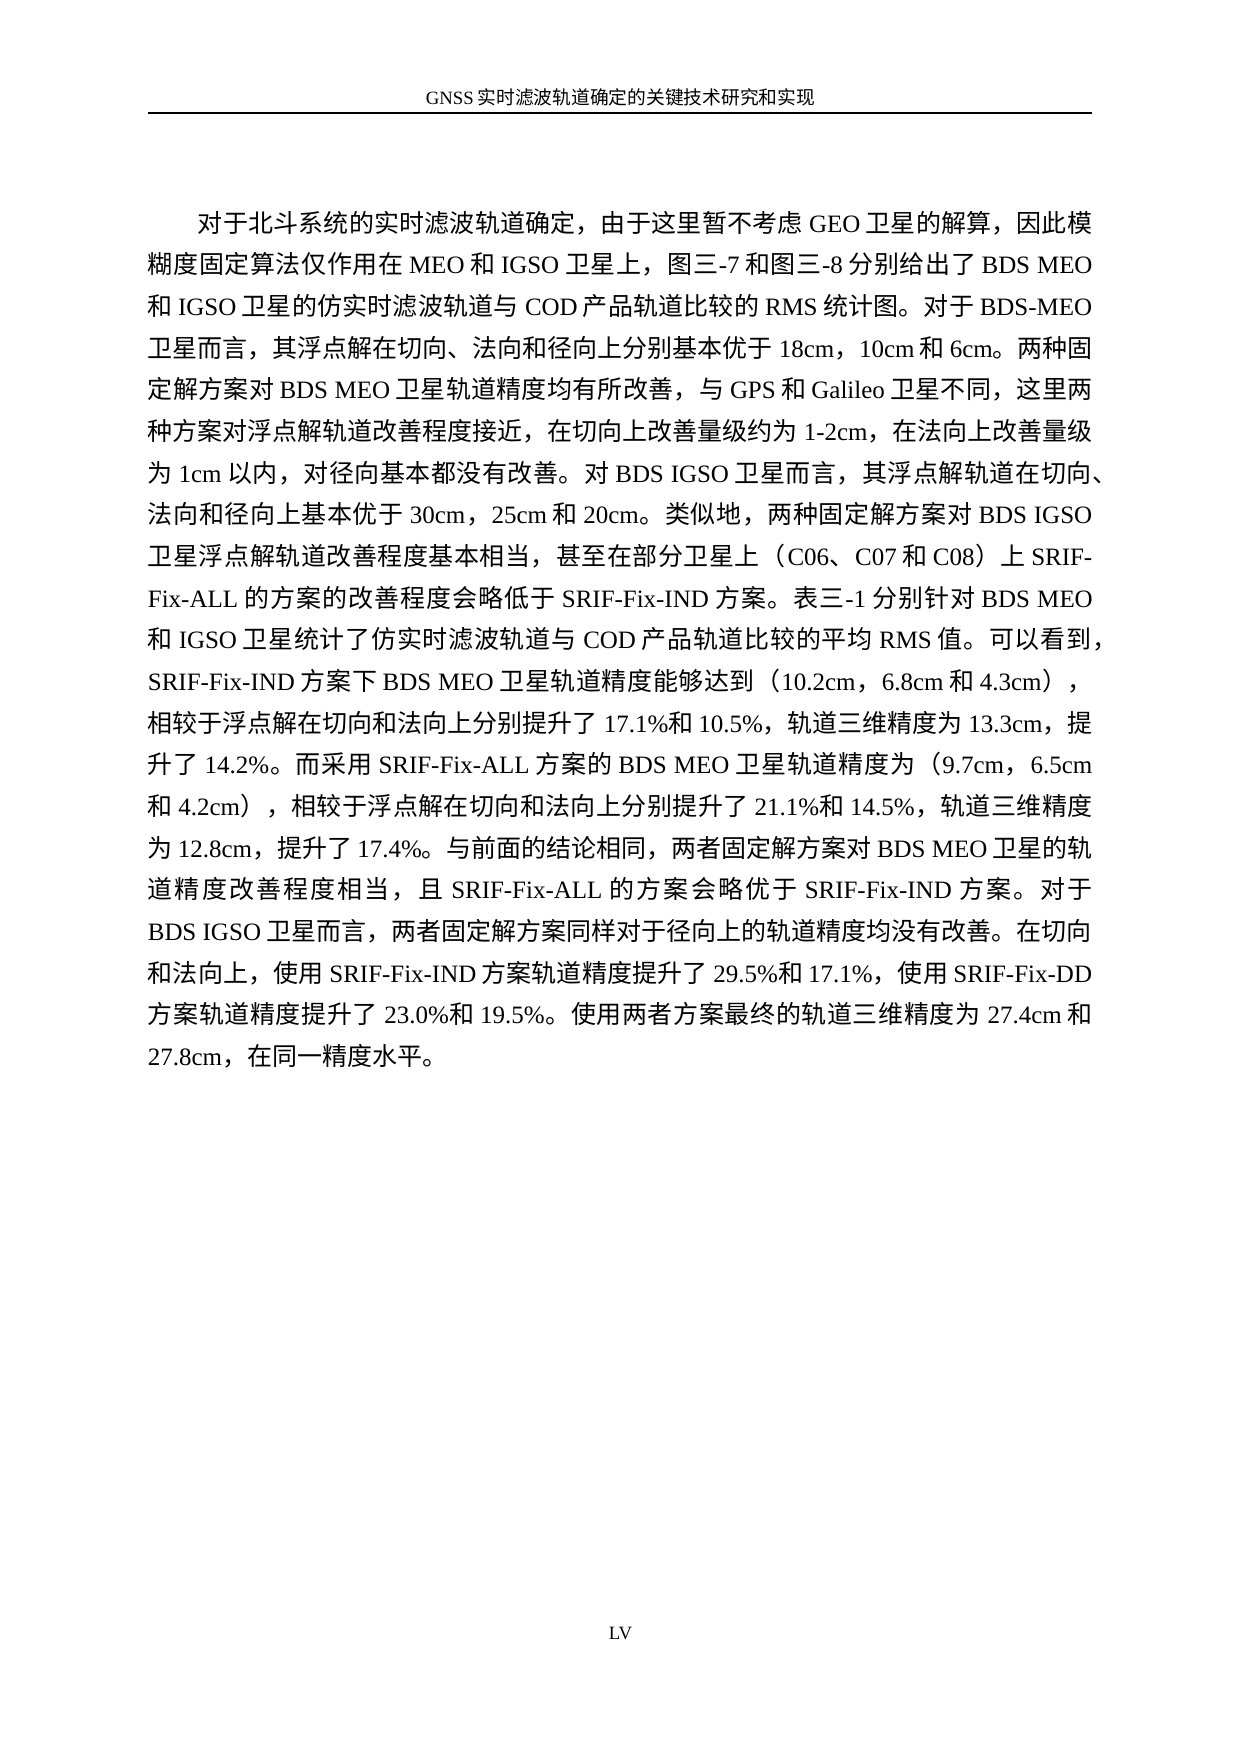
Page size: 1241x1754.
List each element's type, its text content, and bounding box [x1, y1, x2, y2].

text 对于北斗系统的实时滤波轨道确定，由于这里暂不考虑GEO卫星的解算，因此模糊度固定算法仅作用在MEO和IGSO卫星上，图3-13和图3-14分别给出了BDS MEO和IGSO卫星的仿实时滤波轨道与COD产品轨道比较的RMS统计图。对于BDS-MEO卫星而言，其浮点解在切向、法向和径向上分别基本优于 18cm，10cm和6cm。两种固定解方案对BDS MEO卫星轨道精度均有所改善，与GPS和Galileo卫星不同，这里两种方案对浮点解轨道改善程度接近，在切向上改善量级约为1-2cm，在法向上改善量级为1cm以内，对径向基本都没有改善。对BDS IGSO卫星而言，其浮点解轨道在切向、法向和径向上基本优于30cm，25cm和20cm。类似地，两种固定解方案对BDS IGSO卫星浮点解轨道改善程度基本相当，甚至在部分卫星上（C06、C07和C08）上SRIF-Fix-ALL的方案的改善程度会略低于SRIF-Fix-IND方案。表3-6分别针对BDS MEO和IGSO卫星统计了仿实时滤波轨道与COD产品轨道比较的平均RMS值。可以看到，SRIF-Fix-IND方案下BDS MEO卫星轨道精度能够达到（10.2cm，6.8cm和4.3cm），相较于浮点解在切向和法向上分别提升了17.1%和10.5%，轨道三维精度为13.3cm，提升了14.2%。而采用SRIF-Fix-ALL方案的BDS MEO卫星轨道精度为（9.7cm，6.5cm和4.2cm），相较于浮点解在切向和法向上分别提升了21.1%和14.5%，轨道三维精度为12.8cm，提升了17.4%。与前面的结论相同，两者固定解方案对BDS MEO卫星的轨道精度改善程度相当，且SRIF-Fix-ALL的方案会略优于SRIF-Fix-IND方案。对于BDS IGSO卫星而言，两者固定解方案同样对于径向上的轨道精度均没有改善。在切向和法向上，使用SRIF-Fix-IND方案轨道精度提升了29.5%和17.1%，使用SRIF-Fix-DD方案轨道精度提升了23.0%和19.5%。使用两者方案最终的轨道三维精度为27.4cm和27.8cm，在同一精度水平。 [148, 198, 1092, 1073]
